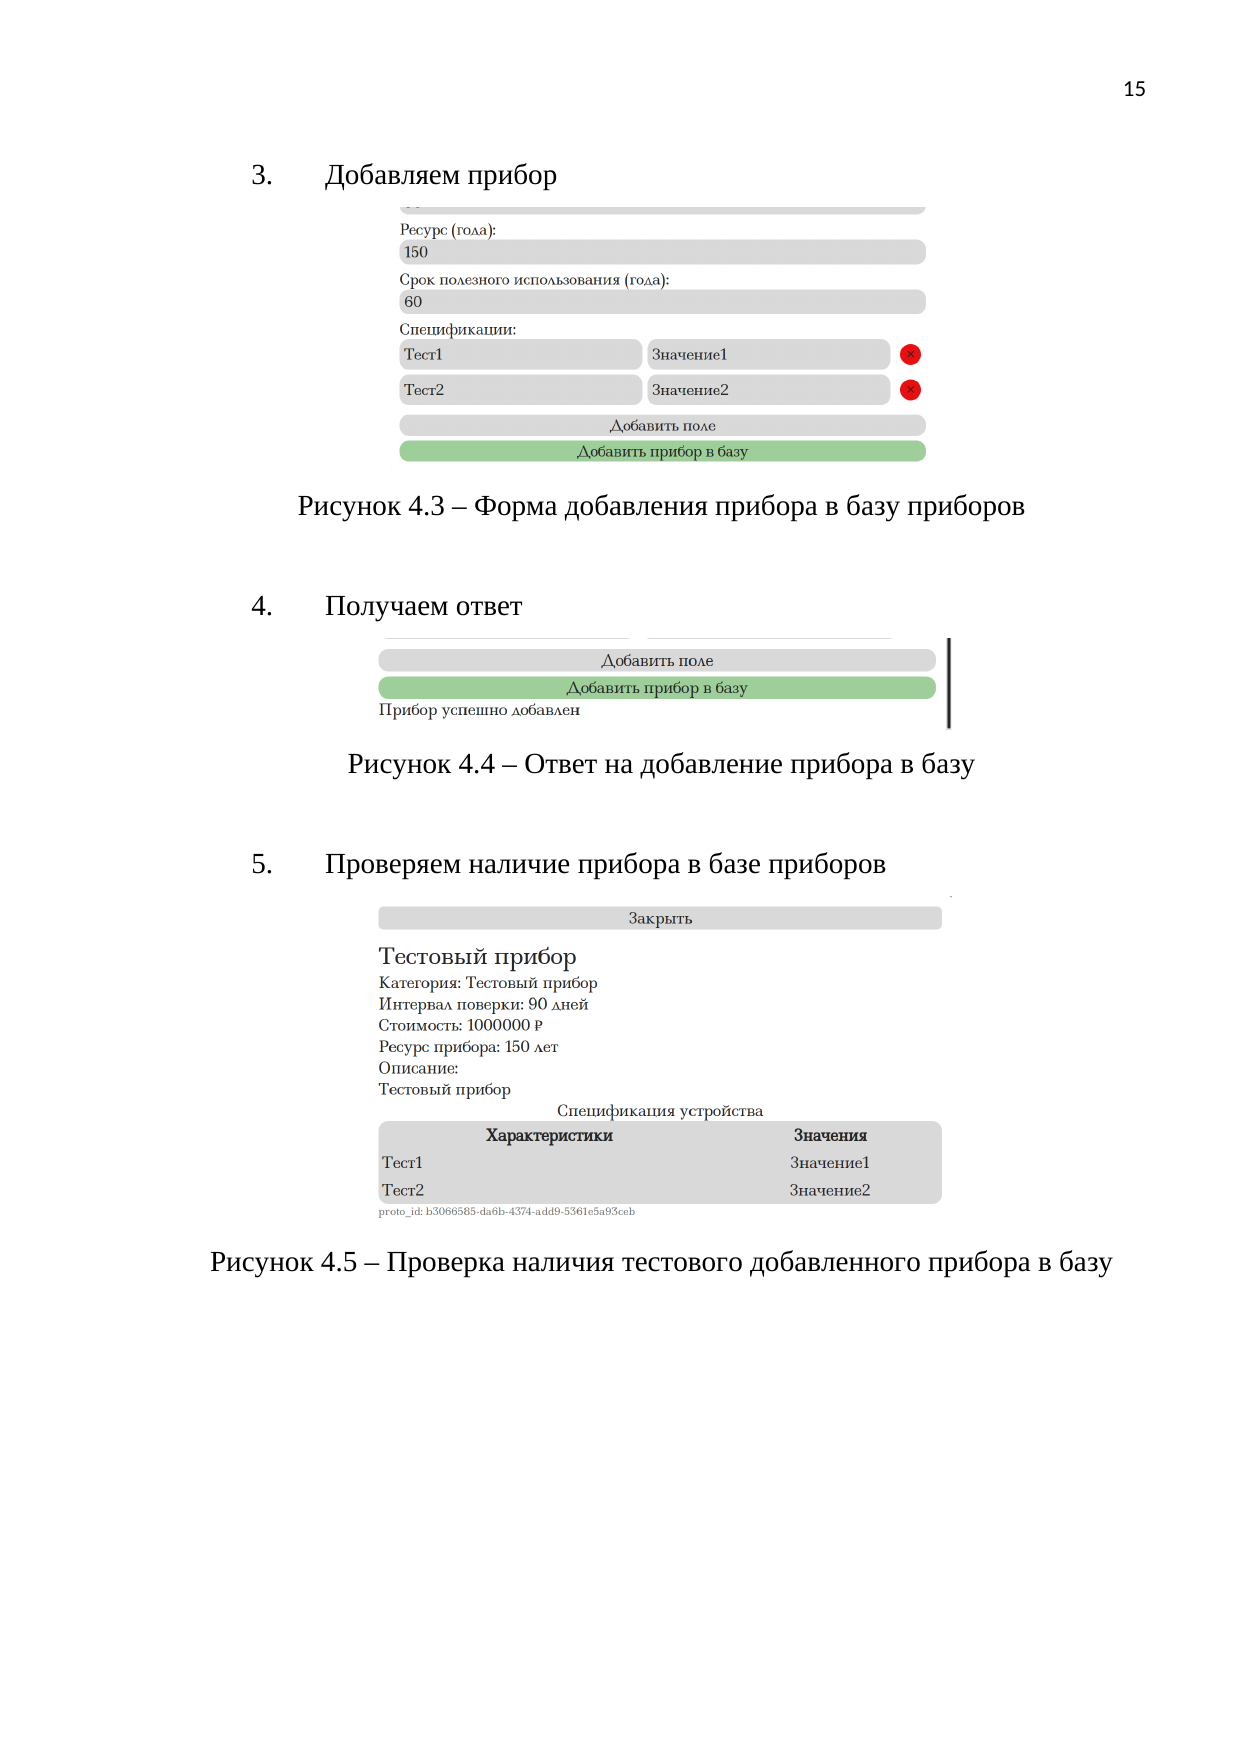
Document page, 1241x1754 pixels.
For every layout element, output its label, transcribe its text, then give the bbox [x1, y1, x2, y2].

picture [371, 638, 952, 730]
list Проверяем наличие прибора в базе приборов [177, 847, 1146, 880]
text Рисунок 4.3 – Форма добавления прибора в базу приборов [177, 488, 1146, 521]
picture [371, 896, 952, 1227]
picture [391, 207, 932, 471]
list Получаем ответ [177, 588, 1146, 622]
text Рисунок 4.5 – Проверка наличия тестового добавленного прибора в базу [177, 1244, 1146, 1277]
text Рисунок 4.4 – Ответ на добавление прибора в базу [177, 746, 1146, 779]
list Добавляем прибор [177, 157, 1146, 190]
